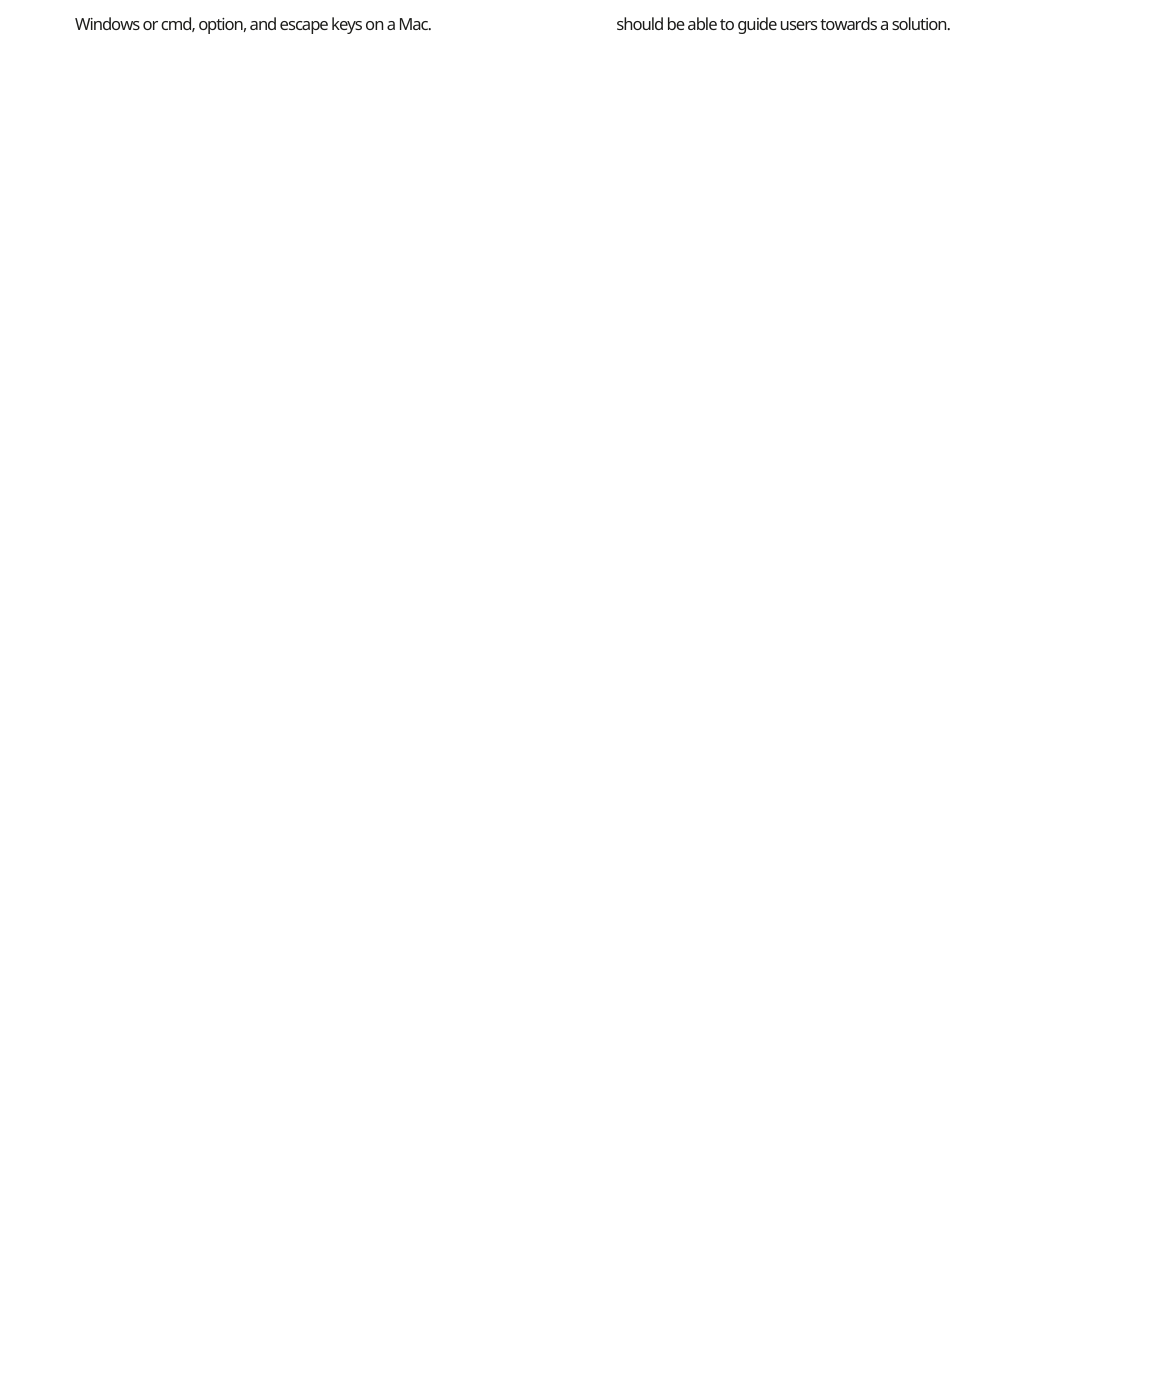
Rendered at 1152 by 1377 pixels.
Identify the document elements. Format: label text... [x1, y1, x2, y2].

text Windows or cmd, option, and escape keys on a Mac. should be able to guide users towards a solution. [75, 17, 1127, 33]
